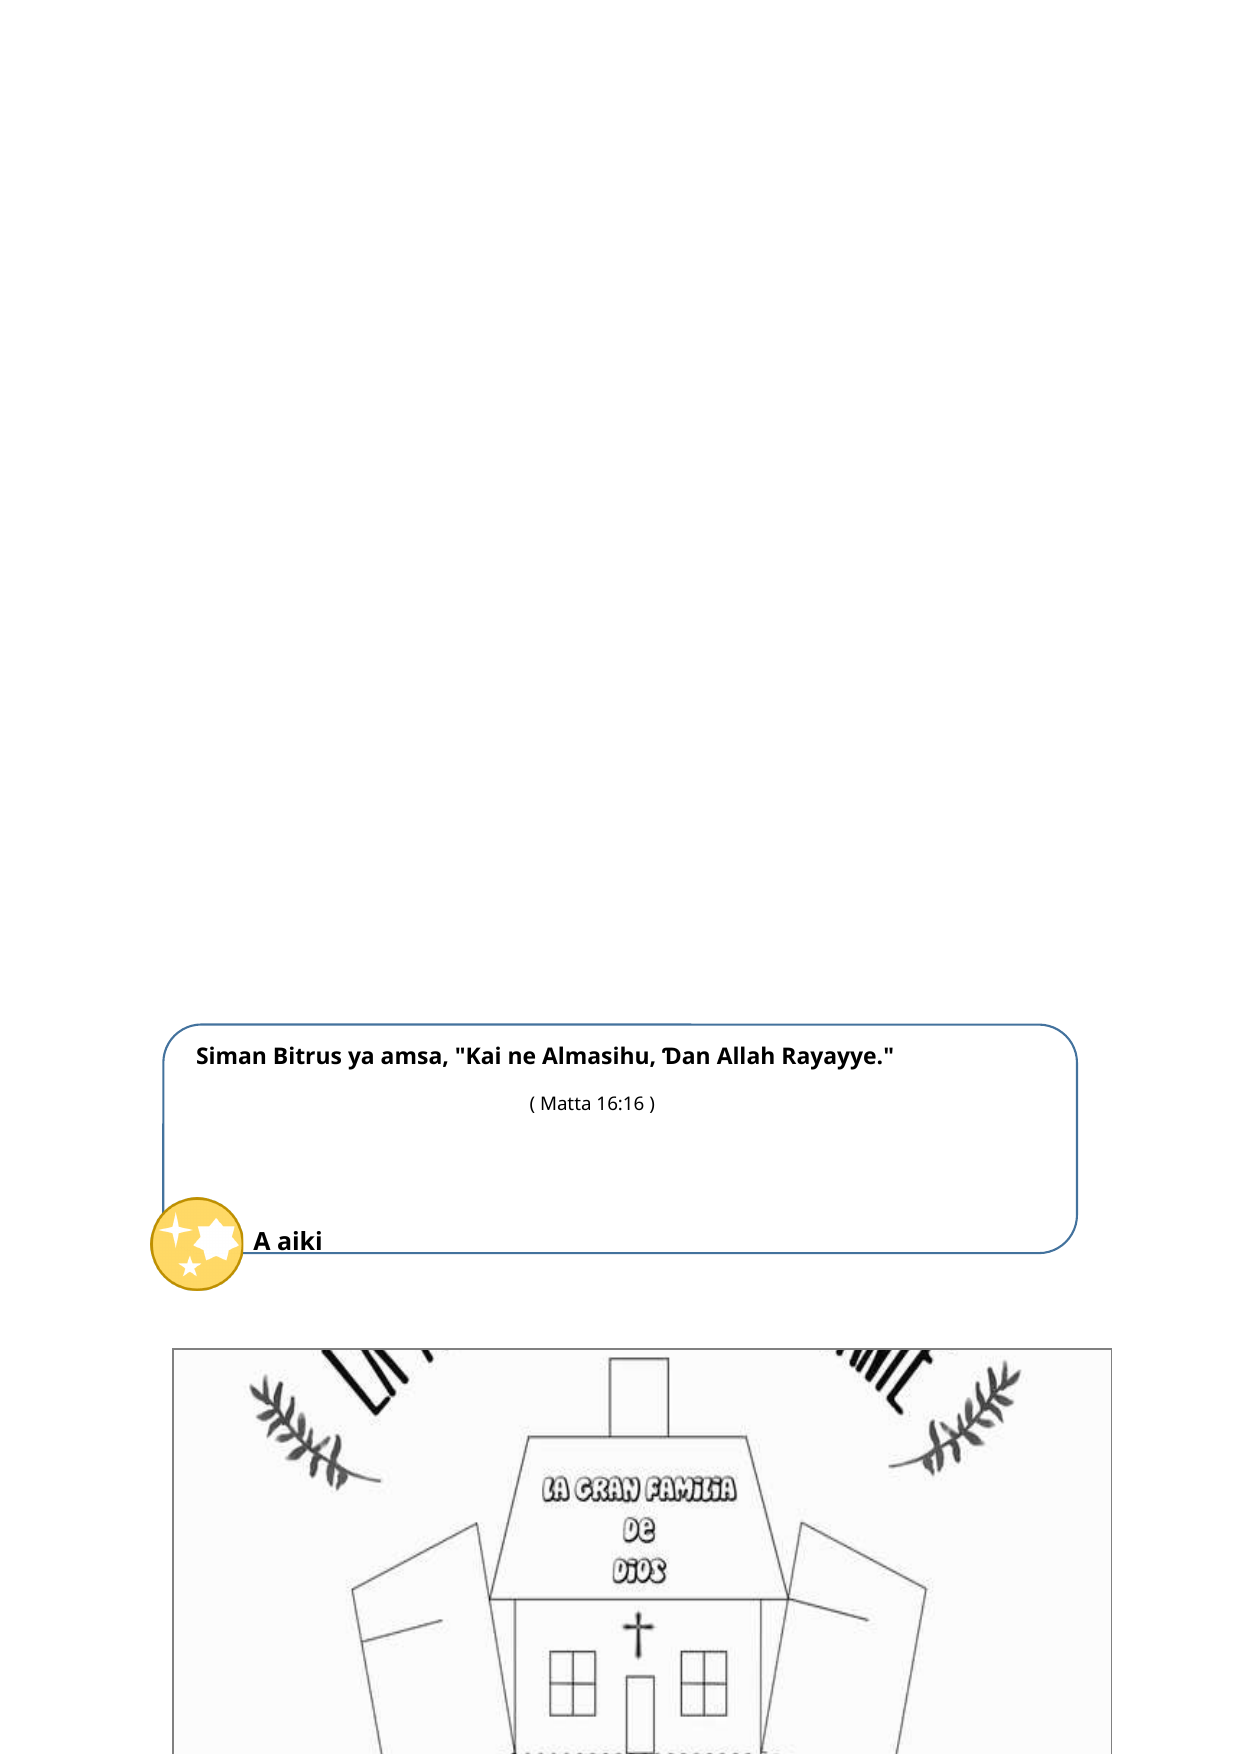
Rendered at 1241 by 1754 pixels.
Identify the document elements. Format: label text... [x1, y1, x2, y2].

text Siman Bitrus ya amsa, "Kai ne Almasihu, Ɗan Allah Rayayye." [150, 1040, 1090, 1071]
picture [150, 1197, 244, 1291]
picture [174, 1350, 1111, 1754]
text A aiki [244, 1223, 1090, 1257]
text ( Matta 16:16 ) [150, 1090, 1090, 1116]
